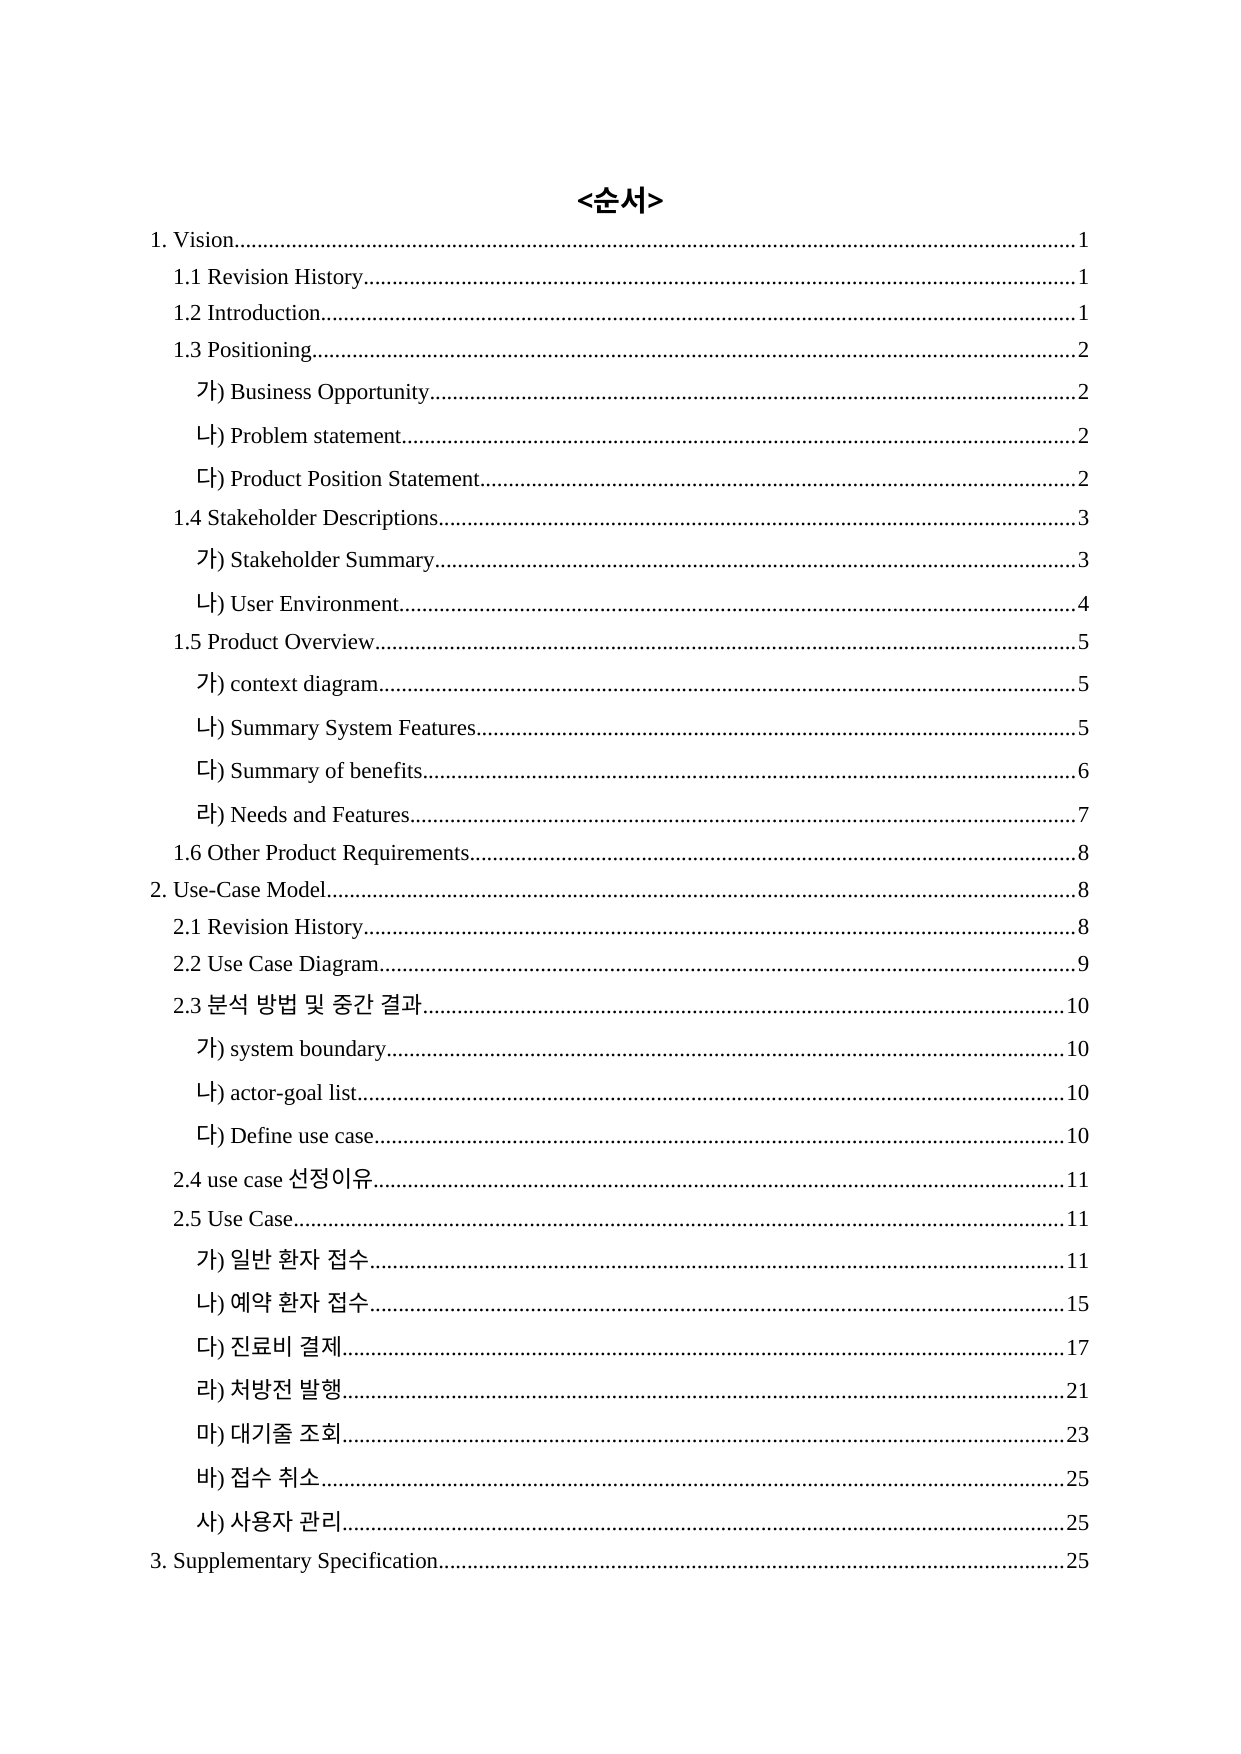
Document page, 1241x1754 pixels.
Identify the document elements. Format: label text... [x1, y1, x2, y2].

text 바) 접수 취소 25 [196, 1460, 1090, 1493]
text 라) 처방전 발행 21 [196, 1372, 1090, 1406]
text 2.4 use case 선정이유 11 [173, 1161, 1090, 1194]
text 1.5 Product Overview 5 [173, 628, 1090, 654]
text 2.1 Revision History 8 [173, 913, 1090, 939]
text 사) 사용자 관리 25 [196, 1503, 1090, 1537]
text 나) Summary System Features 5 [196, 708, 1090, 742]
text 1.1 Revision History 1 [173, 263, 1090, 289]
text 나) actor-goal list 10 [196, 1074, 1090, 1107]
text 2.3 분석 방법 및 중간 결과 10 [173, 986, 1090, 1020]
text 1.3 Positioning 2 [173, 336, 1090, 363]
text 가) 일반 환자 접수 11 [196, 1241, 1090, 1275]
text 3. Supplementary Specification 25 [150, 1547, 1090, 1573]
text 1. Vision 1 [150, 226, 1090, 252]
text 나) User Environment 4 [196, 584, 1090, 618]
text <순서> [150, 177, 1090, 219]
text 다) Define use case 10 [196, 1117, 1090, 1151]
text 2. Use-Case Model 8 [150, 876, 1090, 902]
text 다) Summary of benefits 6 [196, 752, 1090, 785]
text 1.2 Introduction 1 [173, 299, 1090, 326]
text 라) Needs and Features 7 [196, 796, 1090, 829]
text 다) 진료비 결제 17 [196, 1329, 1090, 1362]
text 마) 대기줄 조회 23 [196, 1416, 1090, 1449]
text 가) Stakeholder Summary 3 [196, 541, 1090, 574]
text 나) Problem statement 2 [196, 417, 1090, 450]
text 나) 예약 환자 접수 15 [196, 1285, 1090, 1318]
text 2.2 Use Case Diagram 9 [173, 950, 1090, 976]
text 가) Business Opportunity 2 [196, 373, 1090, 406]
text 1.6 Other Product Requirements 8 [173, 839, 1090, 866]
text 가) context diagram 5 [196, 665, 1090, 698]
text 다) Product Position Statement 2 [196, 460, 1090, 493]
text 1.4 Stakeholder Descriptions 3 [173, 504, 1090, 530]
text 2.5 Use Case 11 [173, 1205, 1090, 1231]
text 가) system boundary 10 [196, 1030, 1090, 1063]
